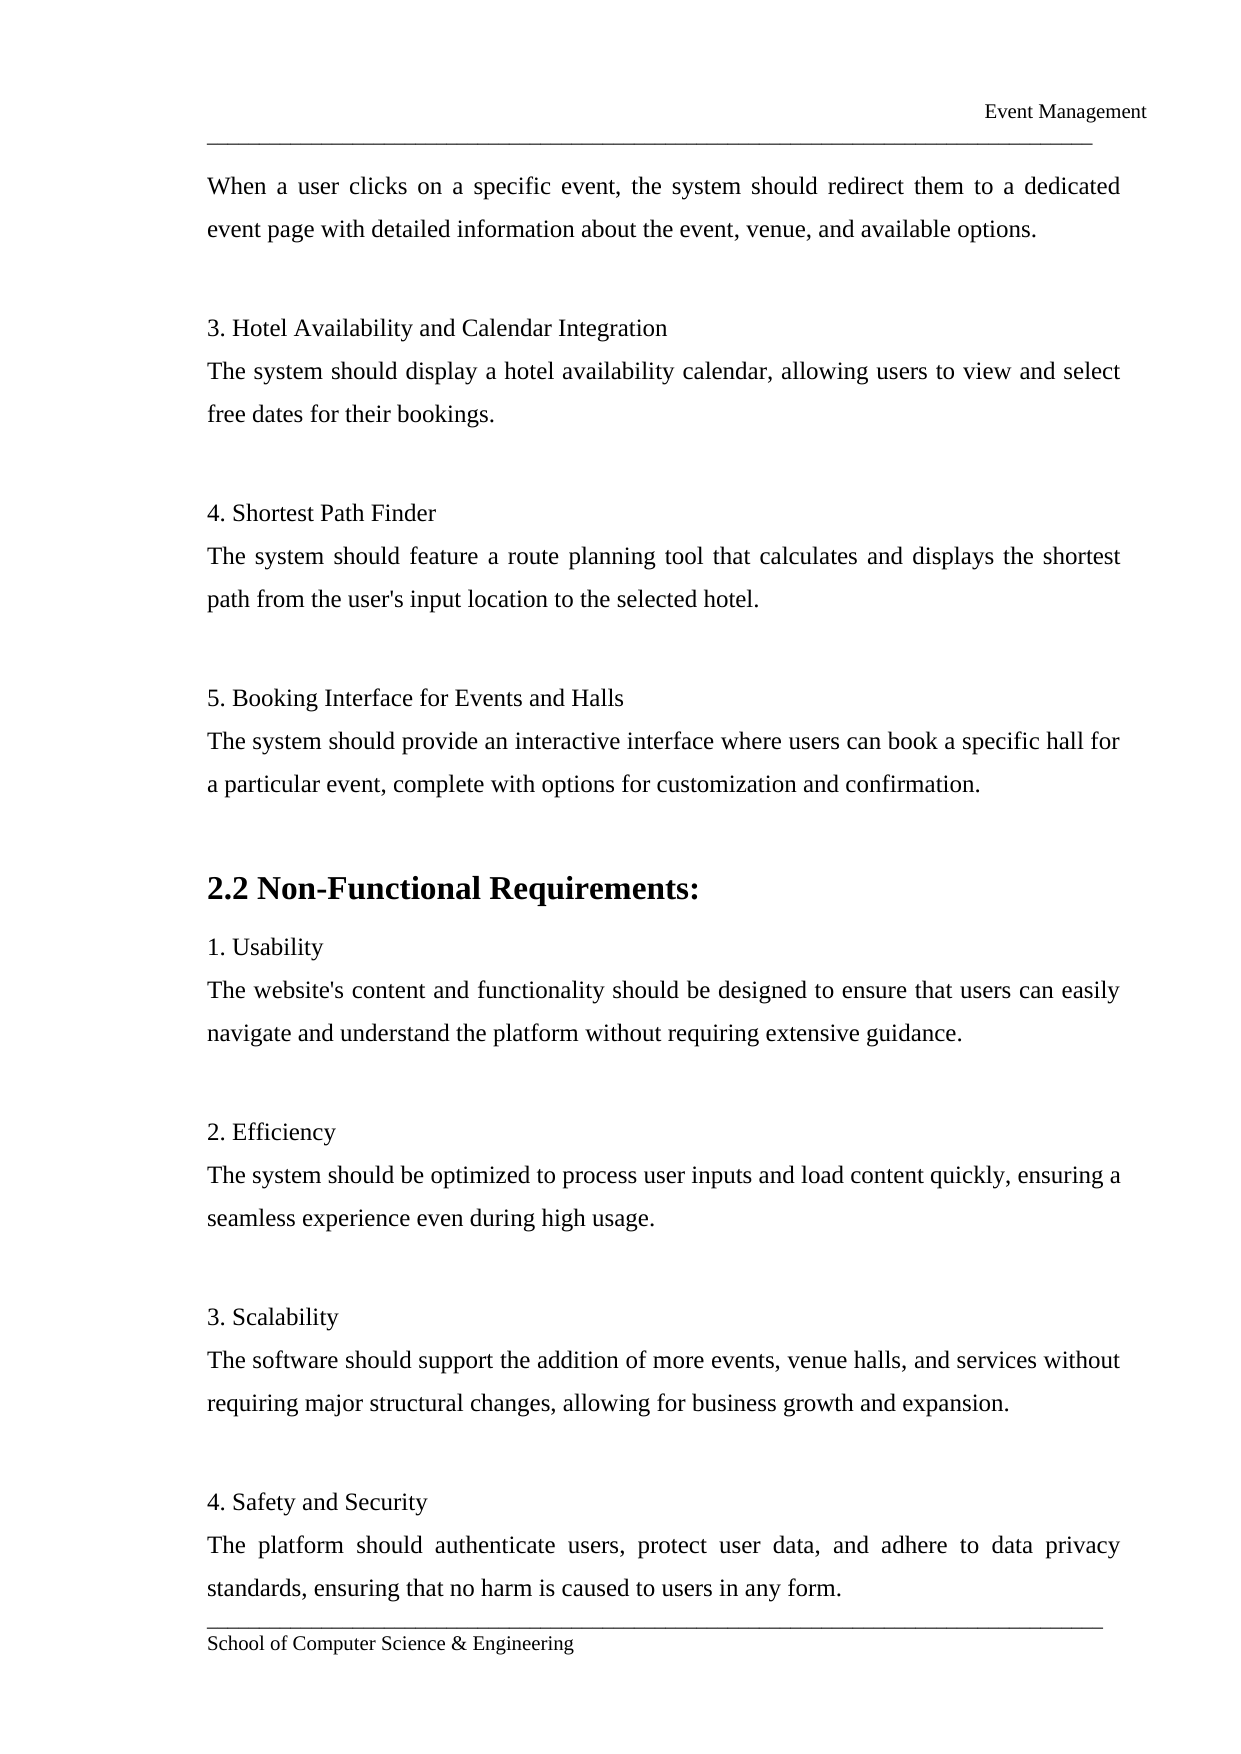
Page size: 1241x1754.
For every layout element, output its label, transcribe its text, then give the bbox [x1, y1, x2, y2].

list Usability The website's content and functionality should be designed to ensure that users can easily navigate and understand the platform without requiring extensive guidance. [207, 1024, 1122, 1139]
list Booking Interface for Events and Halls The system should provide an interactive interface where users can book a specific hall for a particular event, complete with options for customization and confirmation. [207, 776, 1122, 891]
text 2.2 Non-Functional Requirements: [207, 961, 1122, 999]
list Event Details Navigation When a user clicks on a specific event, the system should redirect them to a dedicated event page with detailed information about the event, venue, and available options. [207, 221, 1122, 336]
list Shortest Path Finder The system should feature a route planning tool that calculates and displays the shortest path from the user's input location to the selected hotel. [207, 591, 1122, 706]
list Efficiency The system should be optimized to process user inputs and load content quickly, ensuring a seamless experience even during high usage. [207, 1209, 1122, 1324]
list Hotel Availability and Calendar Integration The system should display a hotel availability calendar, allowing users to view and select free dates for their bookings. [207, 406, 1122, 521]
list Scalability The software should support the addition of more events, venue halls, and services without requiring major structural changes, allowing for business growth and expansion. [207, 1394, 1122, 1509]
